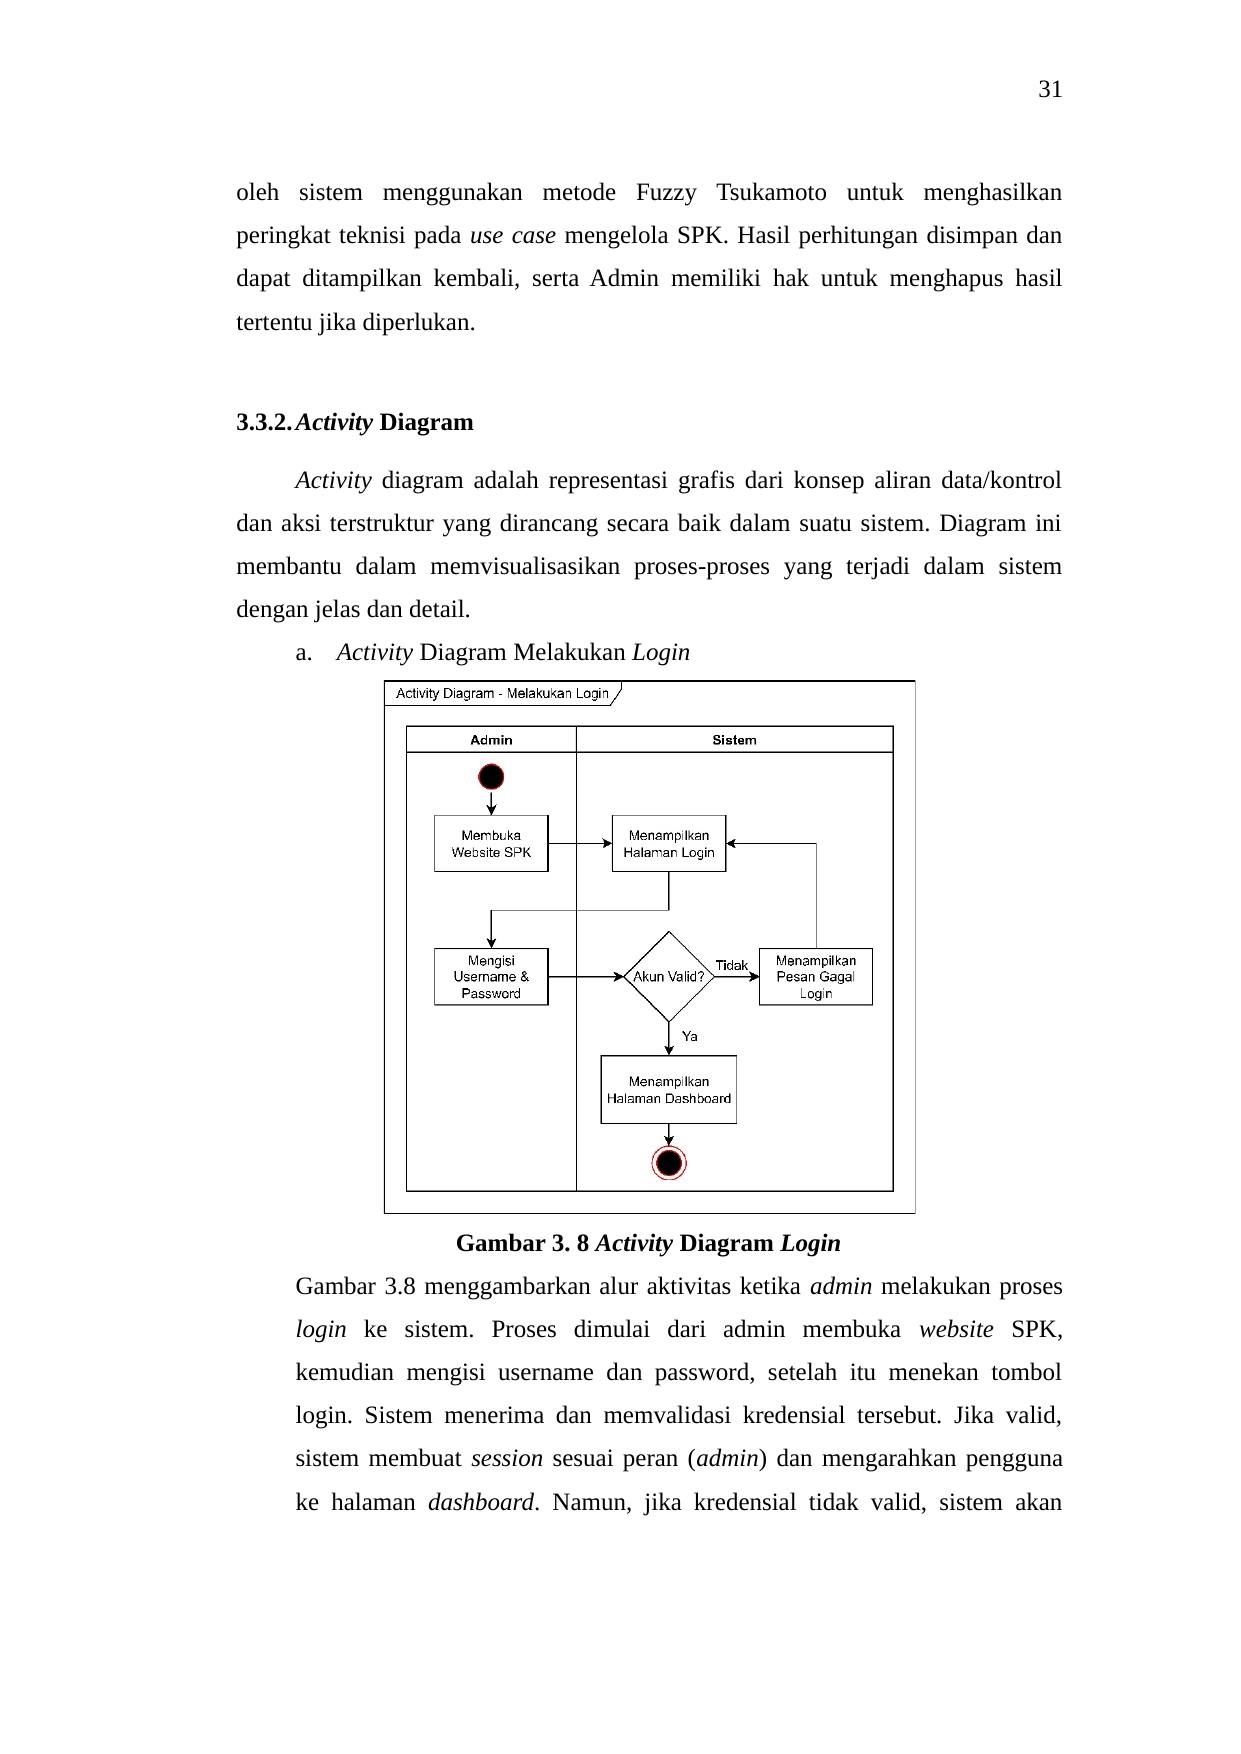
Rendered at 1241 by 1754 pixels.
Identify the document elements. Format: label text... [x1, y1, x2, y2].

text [236, 177, 1063, 335]
list Activity Diagram Melakukan Login [295, 637, 1063, 666]
text Activity diagram adalah representasi grafis dari konsep aliran data/kontrol dan aksi terstruktur yang dirancang secara baik dalam suatu sistem. Diagram ini membantu dalam memvisualisasikan proses-proses yang terjadi dalam sistem dengan jelas dan detail. [236, 465, 1063, 623]
text Gambar 3. 8 Activity Diagram Login [236, 1228, 1063, 1257]
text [295, 1271, 1063, 1515]
subtitle Activity Diagram [236, 407, 1063, 436]
picture [383, 680, 916, 1214]
